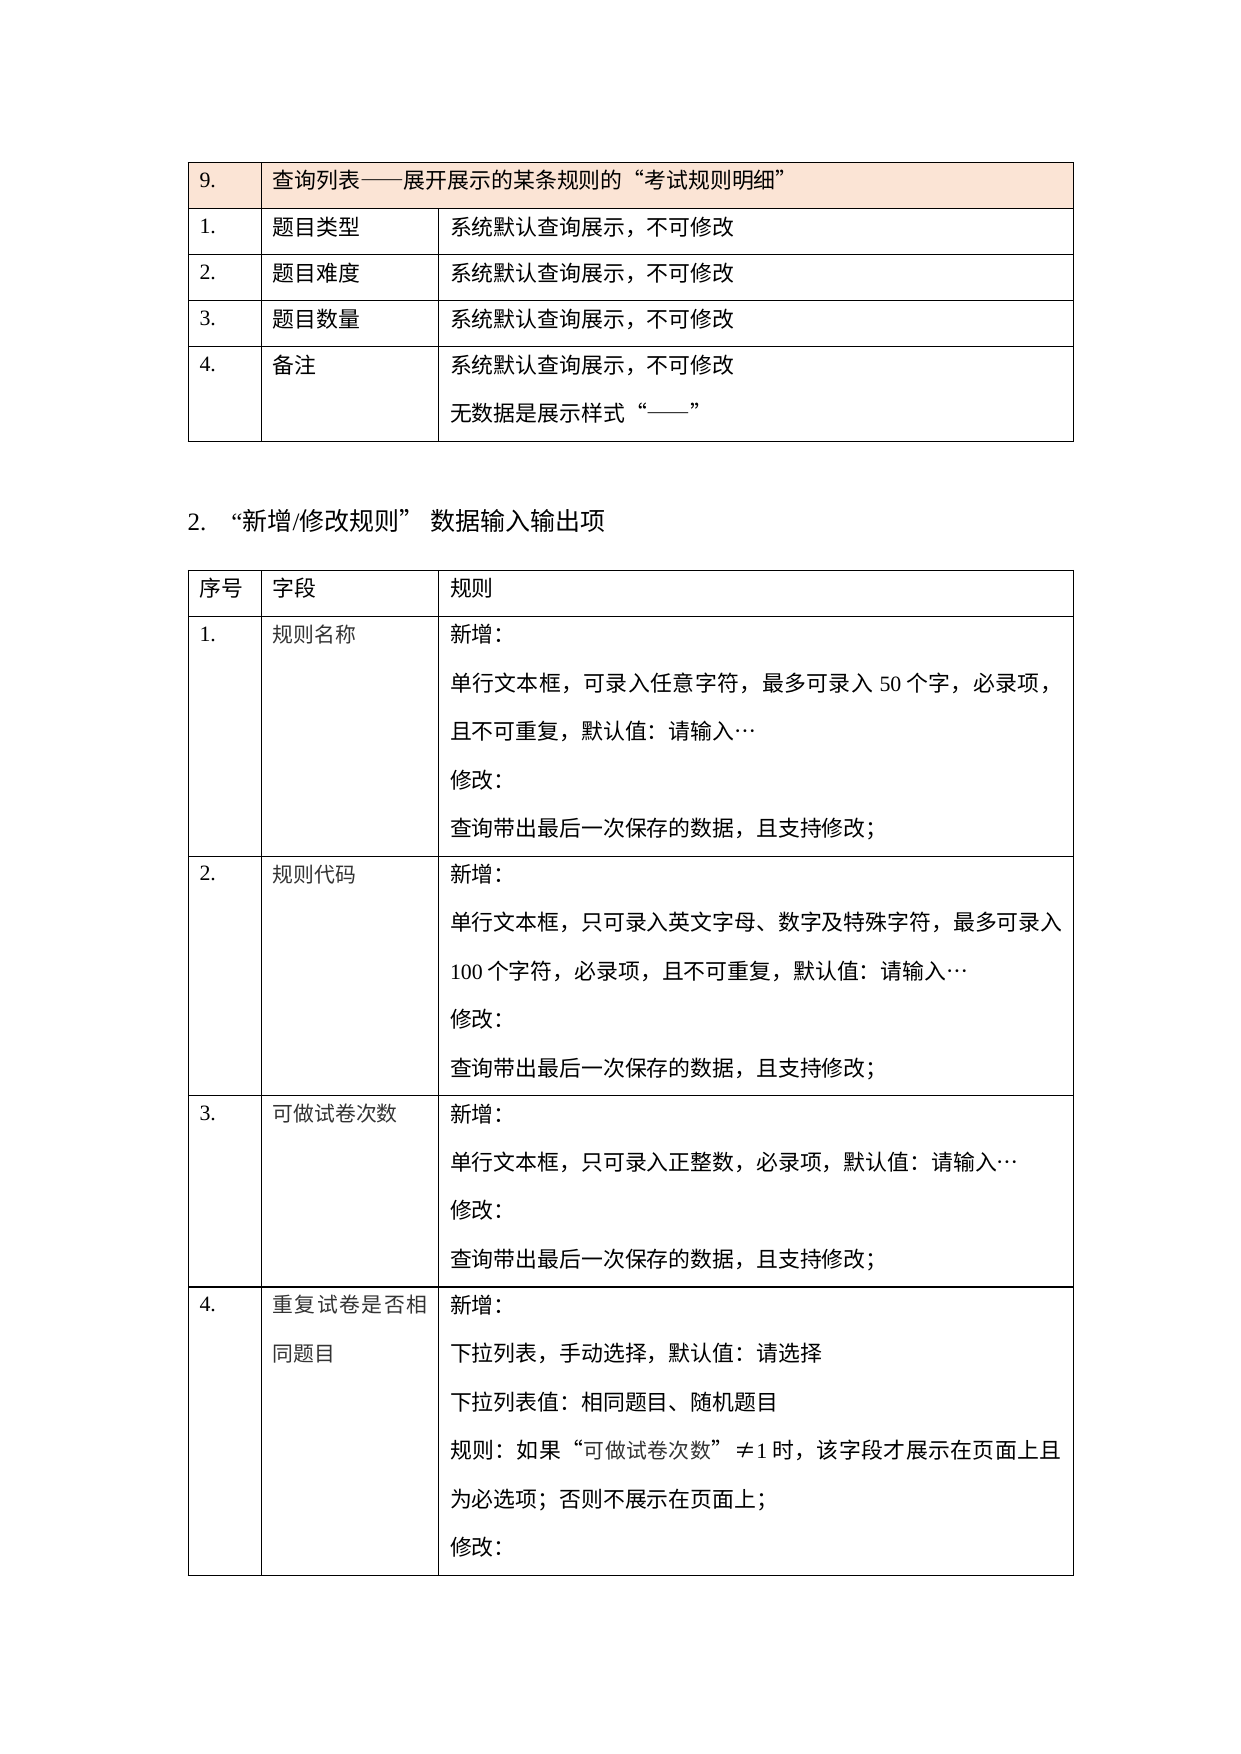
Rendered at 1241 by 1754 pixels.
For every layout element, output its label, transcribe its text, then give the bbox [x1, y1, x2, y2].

table_cell [189, 1288, 261, 1574]
table_cell [189, 163, 261, 208]
table_cell [189, 255, 261, 300]
table_cell 系统默认查询展示，不可修改 [439, 301, 1073, 346]
table_cell 题目类型 [262, 209, 438, 254]
table_cell [189, 857, 261, 1095]
table_cell 新增： 单行文本框，可录入任意字符，最多可录入50个字，必录项，且不可重复，默认值：请输入… 修改： 查询带出最后一次保存的数据，且支持修改； [439, 617, 1073, 856]
table_header 字段 [262, 571, 438, 616]
table_cell 系统默认查询展示，不可修改 [439, 255, 1073, 300]
table_cell 可做试卷次数 [262, 1096, 438, 1286]
table_cell 新增： 单行文本框，只可录入英文字母、数字及特殊字符，最多可录入100个字符，必录项，且不可重复，默认值：请输入… 修改： 查询带出最后一次保存的数据，且支持修改； [439, 857, 1073, 1095]
table_cell [189, 617, 261, 856]
table_header 规则 [439, 571, 1073, 616]
table_cell 系统默认查询展示，不可修改 无数据是展示样式“——” [439, 347, 1073, 441]
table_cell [439, 1288, 1073, 1574]
list “新增/修改规则” 数据输入输出项 [187, 487, 1053, 552]
table_cell 规则名称 [262, 617, 438, 856]
table_cell [189, 301, 261, 346]
table_cell [189, 347, 261, 441]
table_cell 备注 [262, 347, 438, 441]
table_cell 系统默认查询展示，不可修改 [439, 209, 1073, 254]
table_header 序号 [189, 571, 261, 616]
table_cell 题目数量 [262, 301, 438, 346]
table_cell [189, 1096, 261, 1286]
table_cell 查询列表——展开展示的某条规则的“考试规则明细” [262, 163, 1073, 208]
table_cell 新增： 单行文本框，只可录入正整数，必录项，默认值：请输入… 修改： 查询带出最后一次保存的数据，且支持修改； [439, 1096, 1073, 1286]
table_cell 重复试卷是否相同题目 [262, 1288, 438, 1574]
table_cell 规则代码 [262, 857, 438, 1095]
table_cell [189, 209, 261, 254]
table_cell 题目难度 [262, 255, 438, 300]
